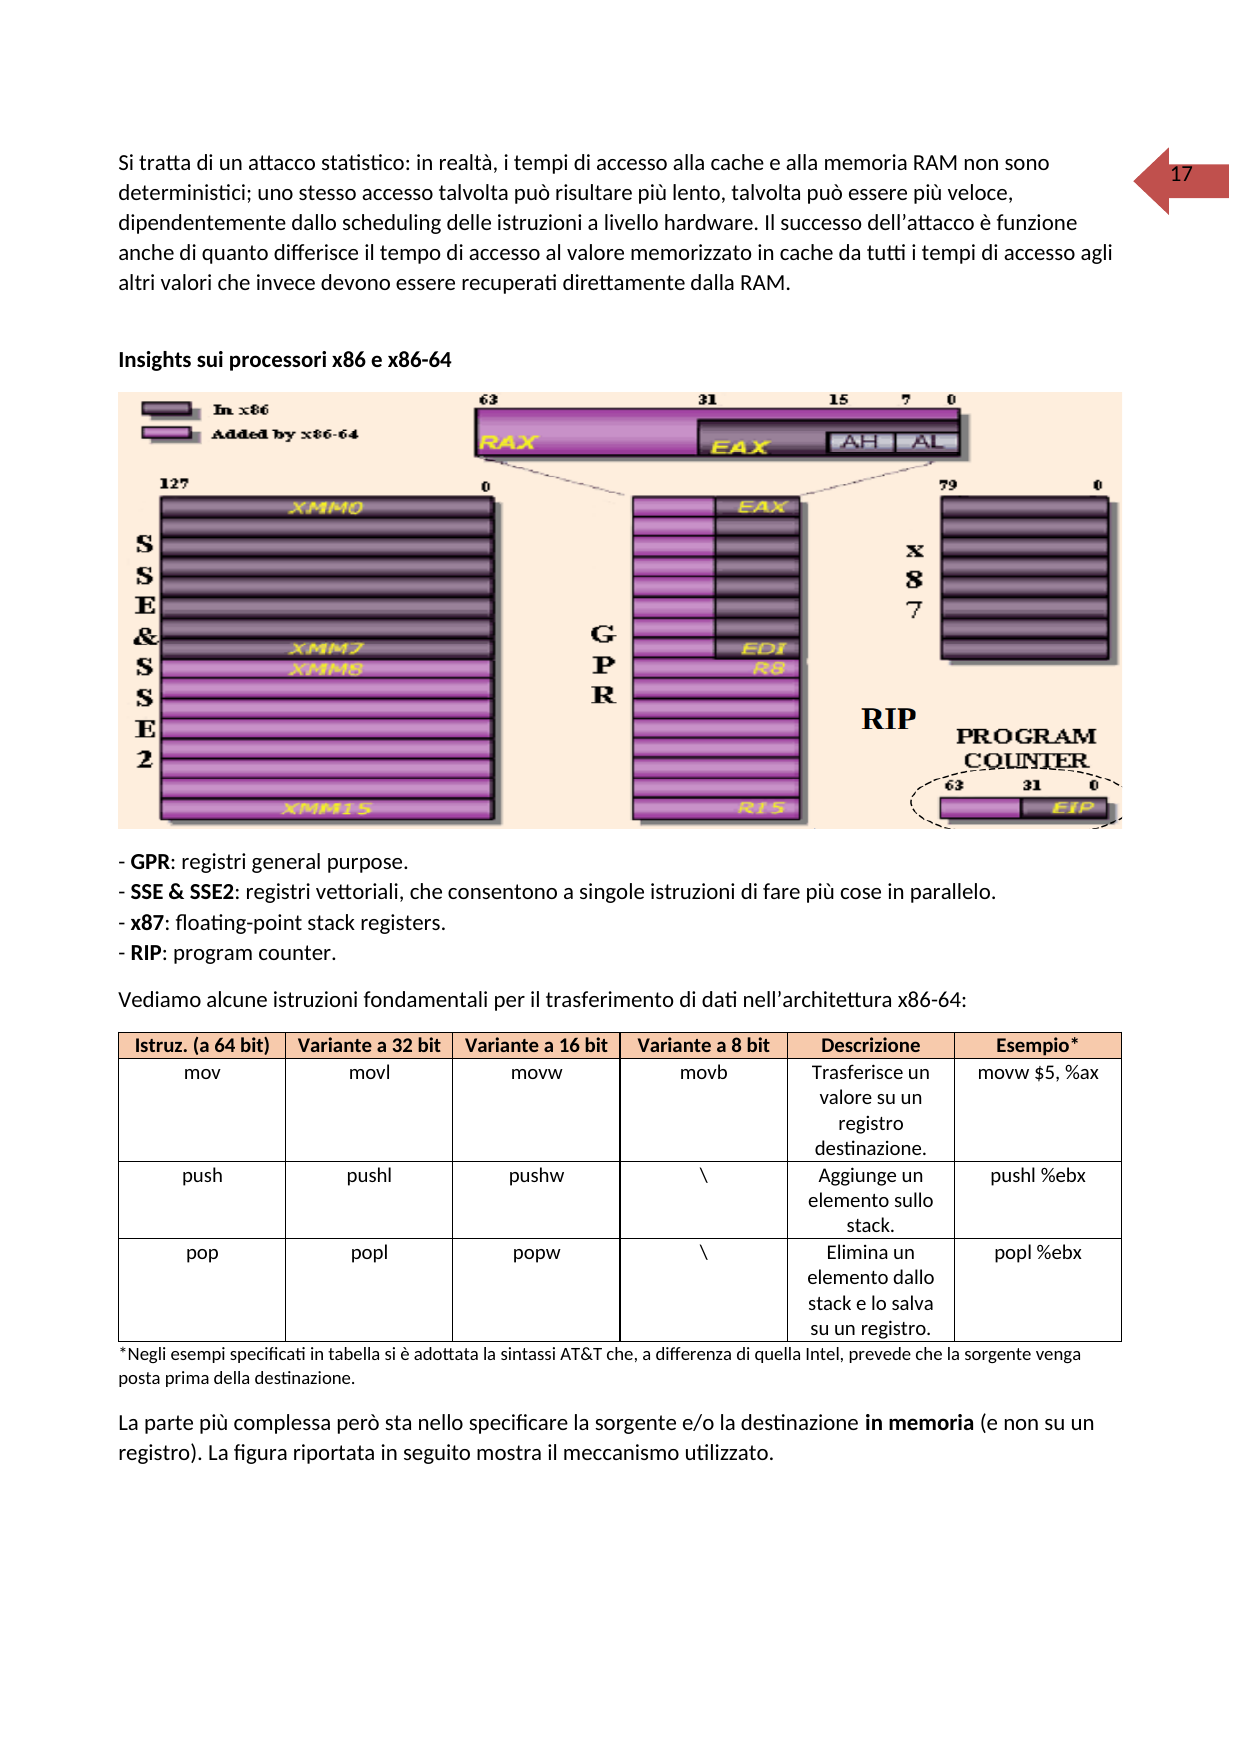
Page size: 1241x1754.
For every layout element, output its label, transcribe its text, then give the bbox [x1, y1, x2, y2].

table_cell popl [286, 1239, 452, 1341]
table_header Variante a 32 bit [286, 1033, 452, 1058]
table_cell \ [621, 1239, 787, 1341]
table_cell popl %ebx [955, 1239, 1121, 1341]
table_cell Trasferisce un valore su un registro destinazione. [788, 1059, 954, 1161]
table_cell mov [119, 1059, 285, 1161]
table_cell movw $5, %ax [955, 1059, 1121, 1161]
table_cell movw [453, 1059, 619, 1161]
table_header Istruz. (a 64 bit) [119, 1033, 285, 1058]
table_header Variante a 8 bit [621, 1033, 787, 1058]
table_cell pushw [453, 1162, 619, 1238]
text Vediamo alcune istruzioni fondamentali per il trasferimento di dati nell’architettura x86-64: [118, 985, 1122, 1013]
text Insights sui processori x86 e x86-64 [118, 315, 1122, 373]
table_cell Elimina un elemento dallo stack e lo salva su un registro. [788, 1239, 954, 1341]
table_header Descrizione [788, 1033, 954, 1058]
table_cell Aggiunge un elemento sullo stack. [788, 1162, 954, 1238]
text *Negli esempi specificati in tabella si è adottata la sintassi AT&T che, a differenza di quella Intel, prevede che la sorgente venga posta prima della destinazione. [118, 1342, 1122, 1389]
table_header Esempio* [955, 1033, 1121, 1058]
table_cell movb [621, 1059, 787, 1161]
table_cell popw [453, 1239, 619, 1341]
table_header Variante a 16 bit [453, 1033, 619, 1058]
table_cell pop [119, 1239, 285, 1341]
table_cell pushl %ebx [955, 1162, 1121, 1238]
text La parte più complessa però sta nello specificare la sorgente e/o la destinazione in memoria (e non su un registro). La figura riportata in seguito mostra il meccanismo utilizzato. [118, 1408, 1122, 1466]
table_cell pushl [286, 1162, 452, 1238]
table_cell movl [286, 1059, 452, 1161]
picture [118, 392, 1123, 829]
text - GPR: registri general purpose. - SSE & SSE2: registri vettoriali, che consentono a singole istruzioni di fare più cose in parallelo. - x87: floating-point stack registers. - RIP: program counter. [118, 847, 1122, 966]
text Si tratta di un attacco statistico: in realtà, i tempi di accesso alla cache e alla memoria RAM non sono deterministici; uno stesso accesso talvolta può risultare più lento, talvolta può essere più veloce, dipendentemente dallo scheduling delle istruzioni a livello hardware. Il successo dell’attacco è funzione anche di quanto differisce il tempo di accesso al valore memorizzato in cache da tutti i tempi di accesso agli altri valori che invece devono essere recuperati direttamente dalla RAM. [118, 148, 1122, 296]
table_cell \ [621, 1162, 787, 1238]
table_cell push [119, 1162, 285, 1238]
